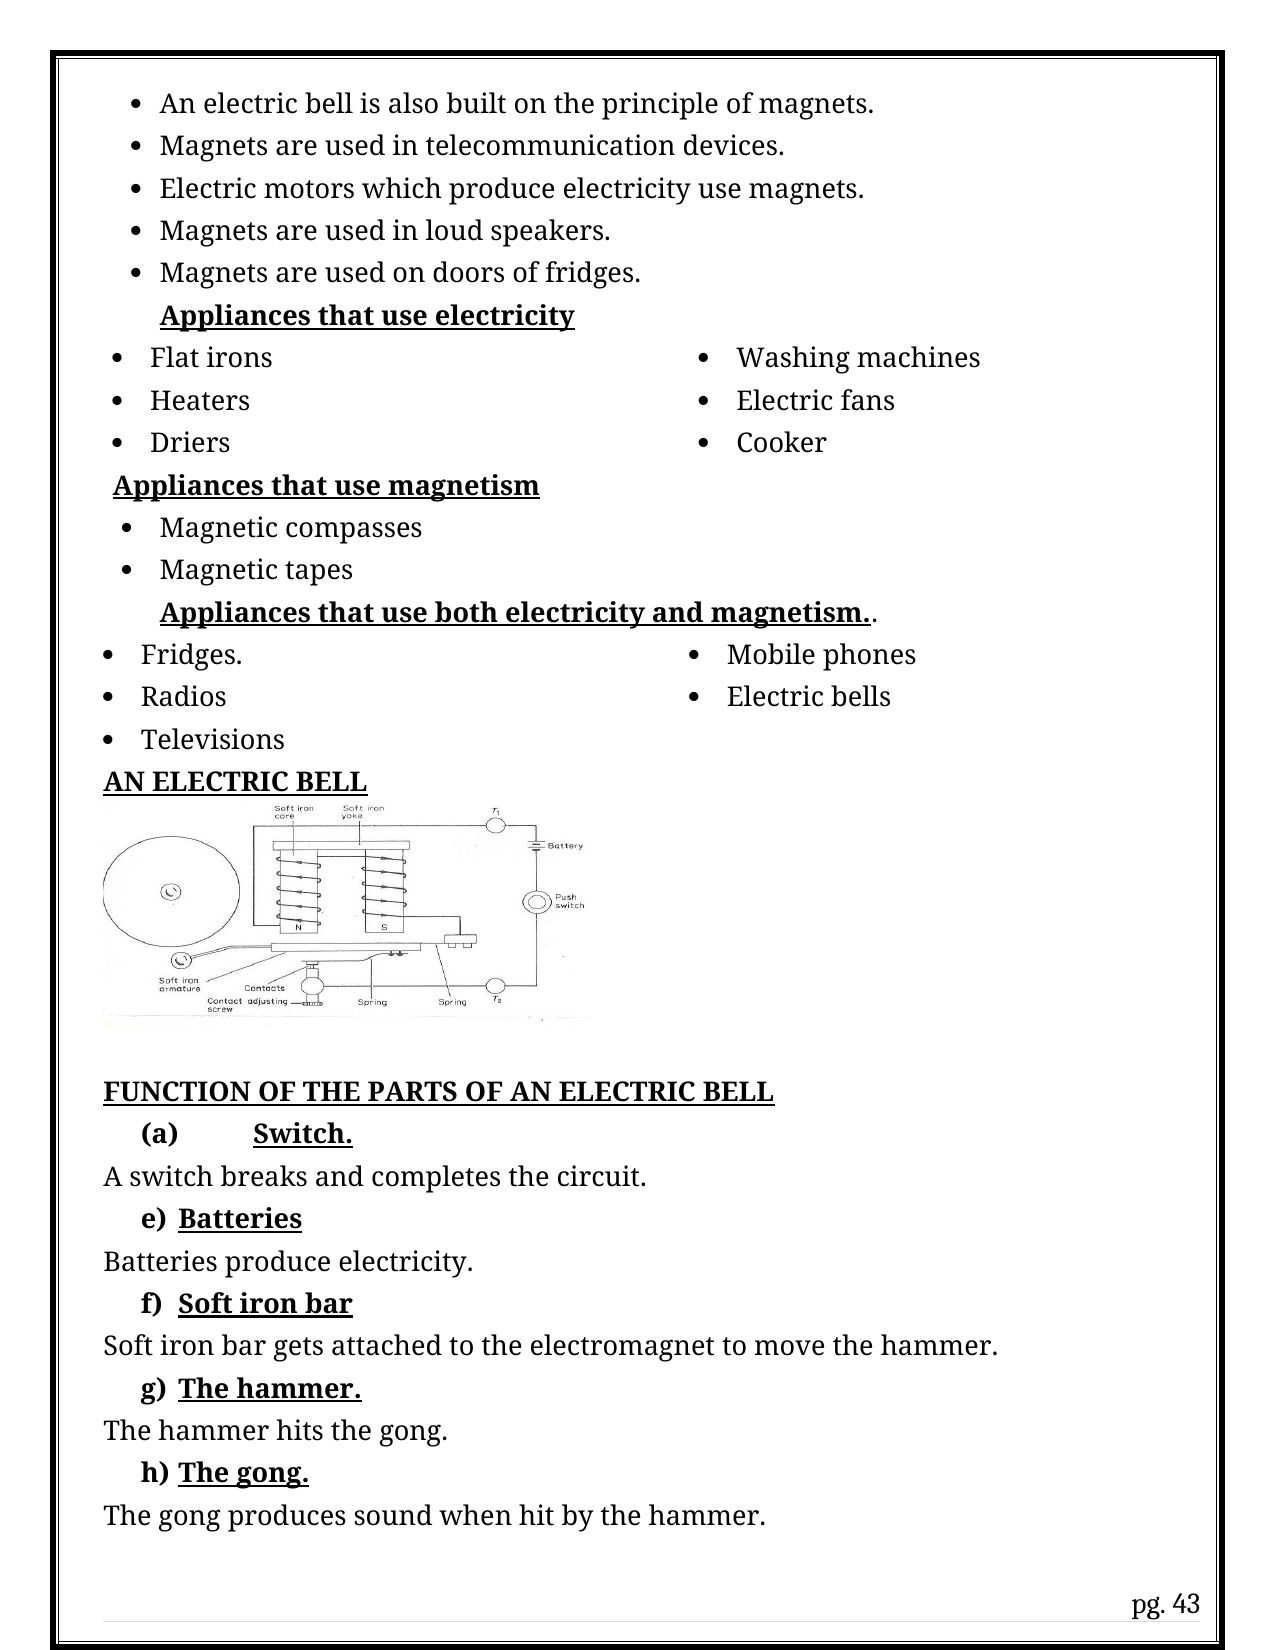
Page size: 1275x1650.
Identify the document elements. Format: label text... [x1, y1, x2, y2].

list Washing machines [698, 339, 1200, 376]
list Switch. [141, 1115, 1200, 1152]
picture [103, 805, 591, 1026]
list The hammer. [141, 1369, 1200, 1406]
list Mobile phones [689, 636, 1200, 672]
list Driers [112, 423, 614, 460]
list Magnetic compasses [122, 508, 1200, 545]
list Flat irons [112, 339, 614, 376]
list Appliances that use magnetism [112, 466, 1200, 503]
list Magnets are used in loud speakers. [131, 212, 1200, 248]
text A switch breaks and completes the circuit. [103, 1157, 1200, 1194]
list Heaters [112, 381, 614, 418]
list Electric bells [689, 678, 1200, 715]
text FUNCTION OF THE PARTS OF AN ELECTRIC BELL [103, 1072, 1200, 1109]
list Electric fans [698, 381, 1200, 418]
list Magnetic tapes Appliances that use both electricity and magnetism.. [122, 551, 1200, 630]
text Soft iron bar gets attached to the electromagnet to move the hammer. [103, 1327, 1200, 1364]
text Batteries produce electricity. [103, 1242, 1200, 1279]
list Batteries [141, 1199, 1200, 1236]
list Magnets are used on doors of fridges. [131, 254, 1200, 291]
list Magnets are used in telecommunication devices. [131, 127, 1200, 164]
text AN ELECTRIC BELL [103, 763, 1200, 799]
text The hammer hits the gong. [103, 1412, 1200, 1448]
text Appliances that use electricity [112, 296, 1200, 333]
list Cooker [698, 423, 1200, 460]
list Radios [103, 678, 614, 715]
text The gong produces sound when hit by the hammer. [103, 1496, 1200, 1533]
list Electric motors which produce electricity use magnets. [131, 169, 1200, 206]
list Fridges. [103, 636, 614, 672]
list Soft iron bar [141, 1284, 1200, 1321]
list An electric bell is also built on the principle of magnets. [131, 84, 1200, 121]
list Televisions [103, 720, 614, 757]
list The gong. [141, 1454, 1200, 1491]
